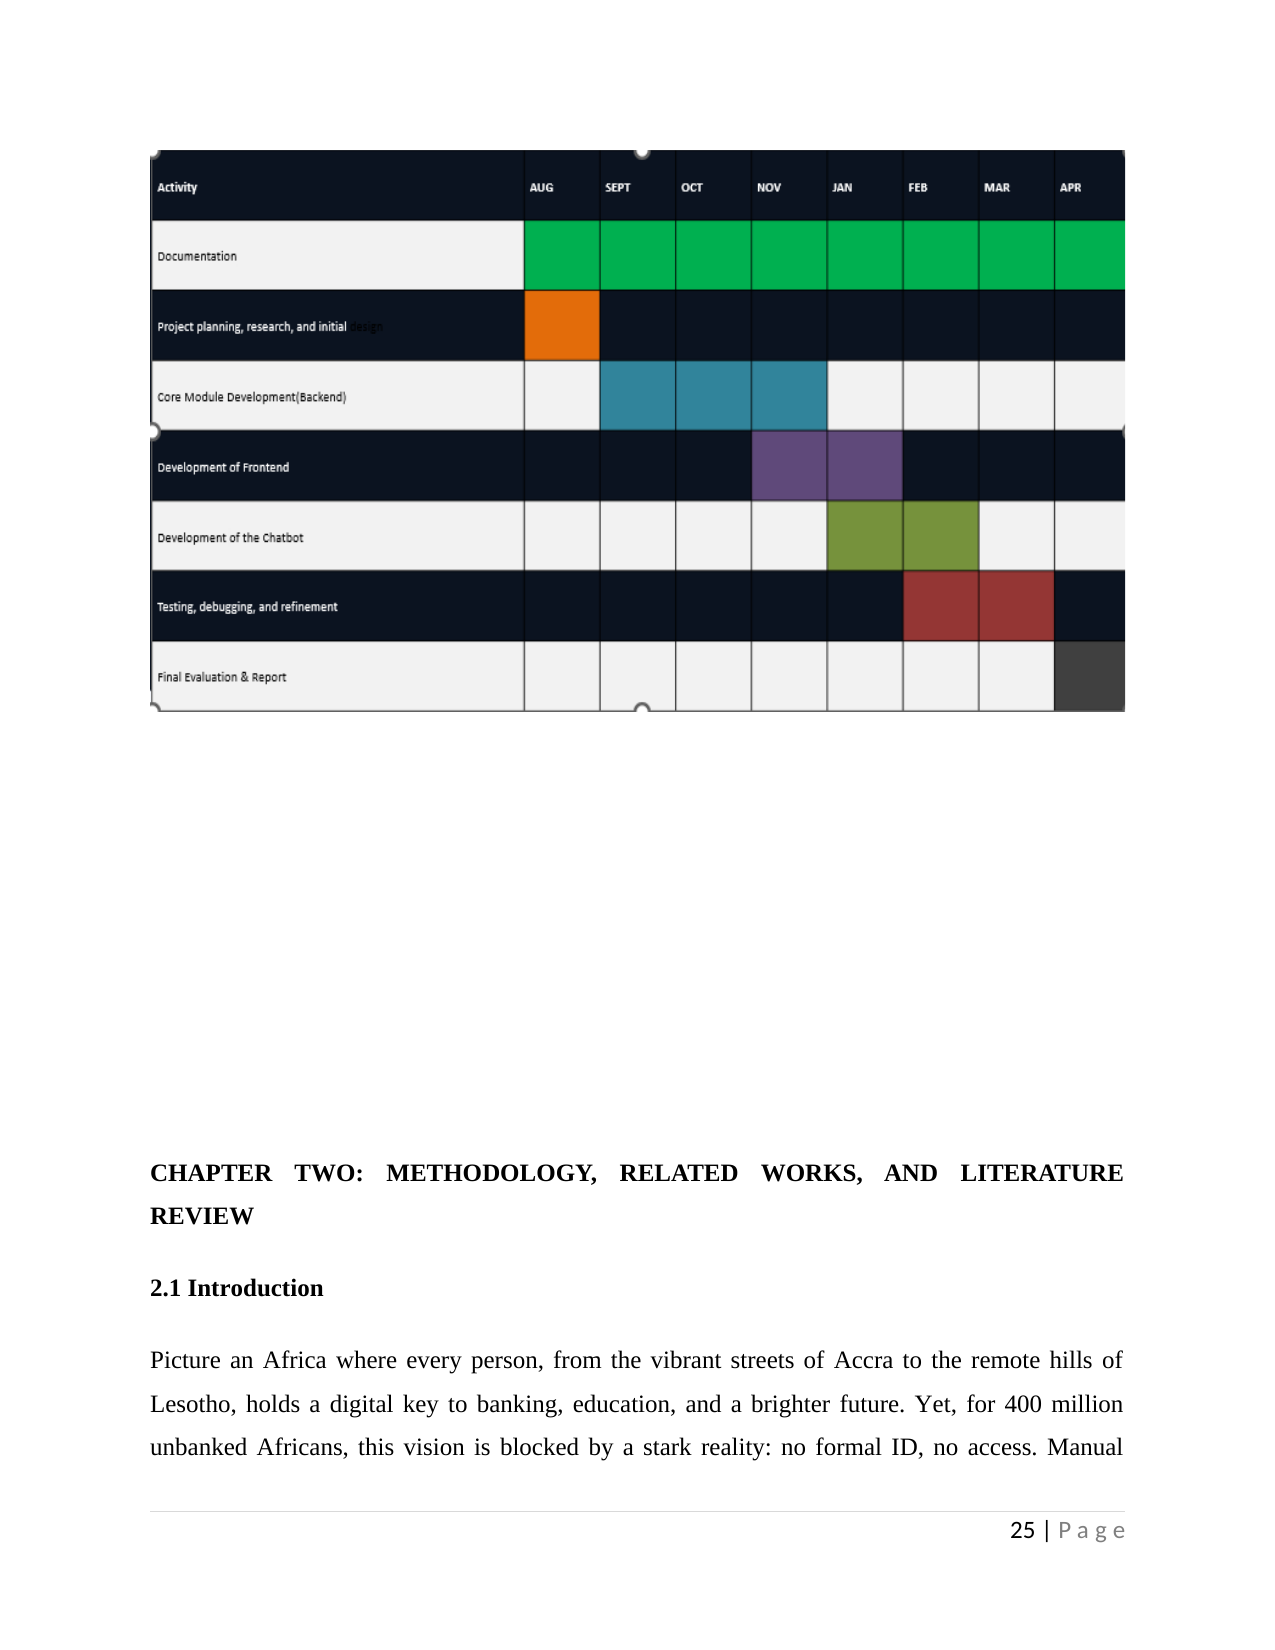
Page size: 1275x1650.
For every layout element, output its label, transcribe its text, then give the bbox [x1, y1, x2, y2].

subtitle 2.1 Introduction [150, 1273, 1125, 1302]
picture [150, 150, 1125, 712]
subtitle CHAPTER TWO: METHODOLOGY, RELATED WORKS, AND LITERATURE REVIEW [150, 1158, 1125, 1230]
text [150, 1346, 1125, 1461]
